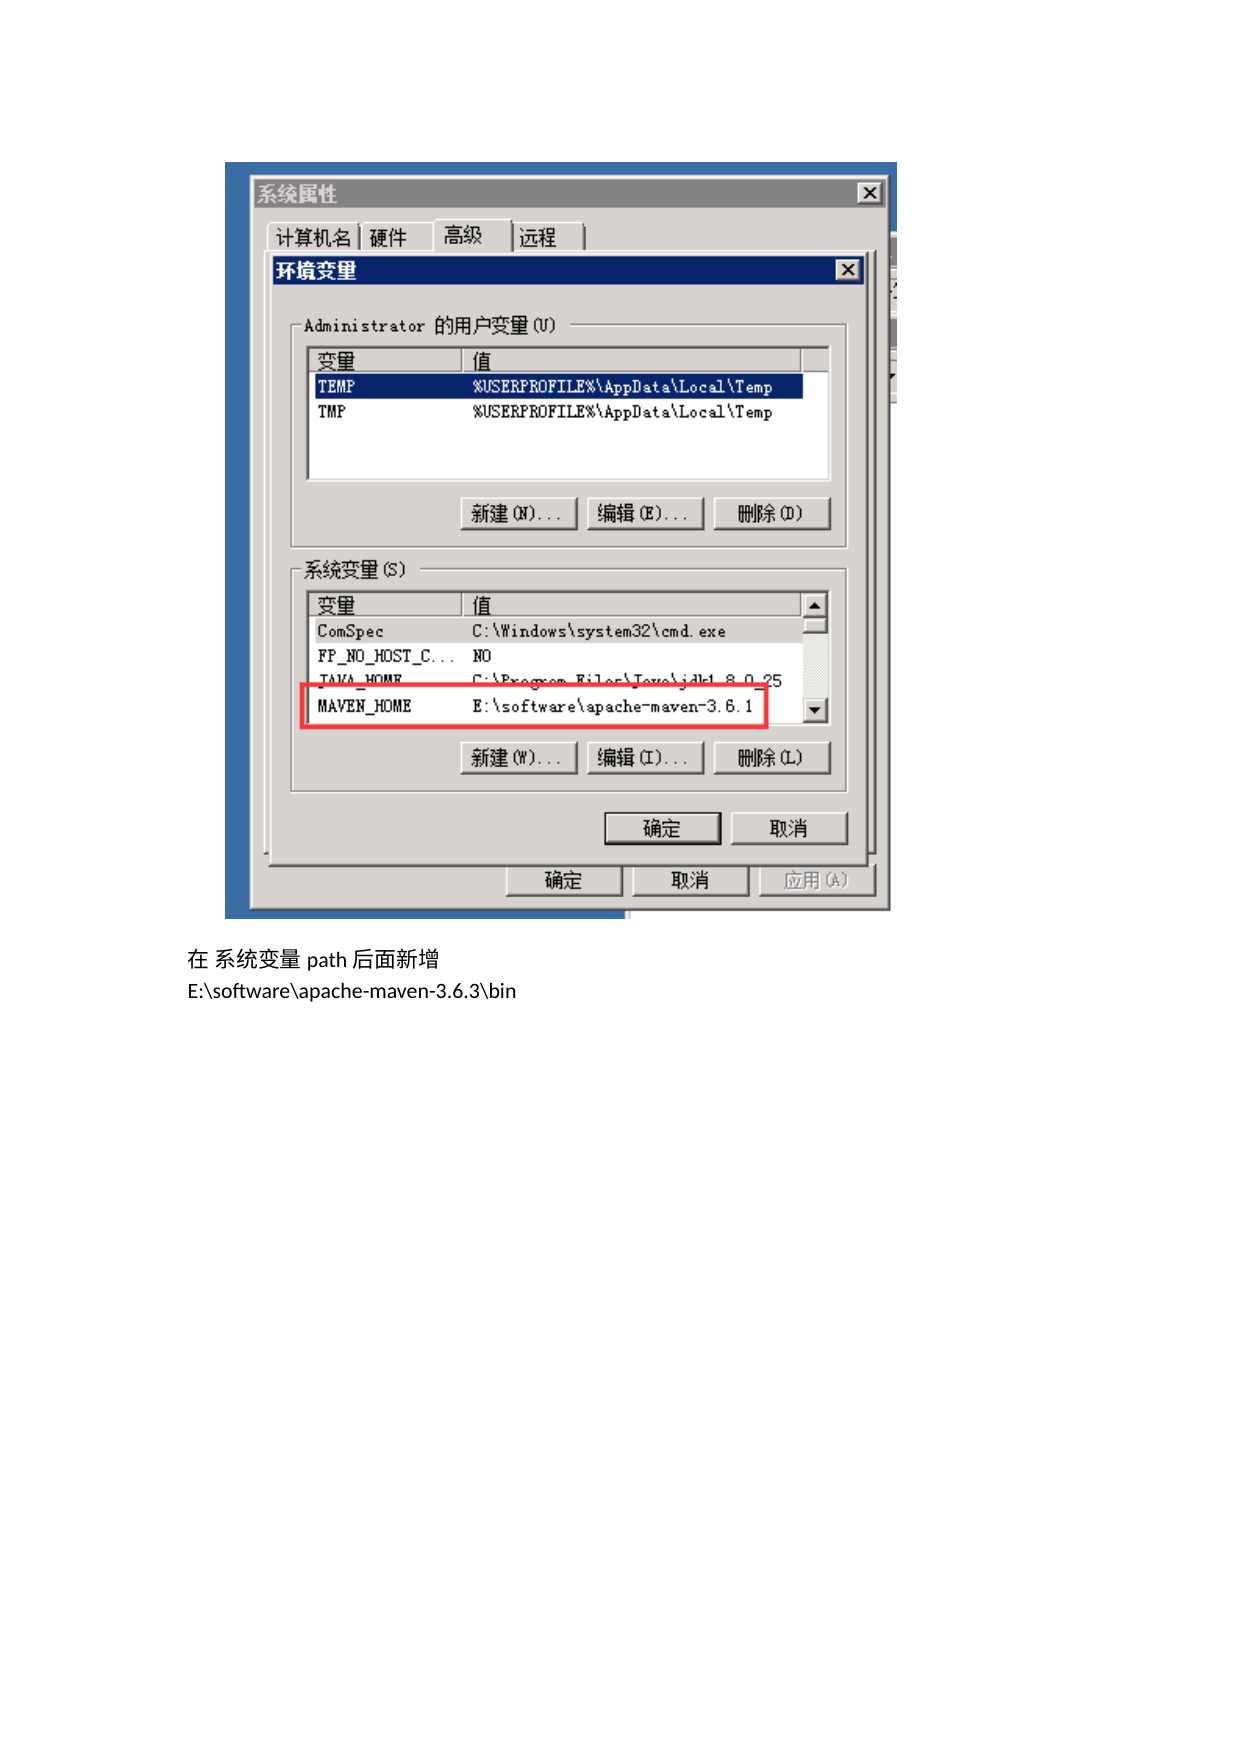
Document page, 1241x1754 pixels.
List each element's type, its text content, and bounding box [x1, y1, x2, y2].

text E:\software\apache-maven-3.6.3\bin [187, 974, 1053, 1007]
picture [225, 162, 897, 919]
text 在 系统变量 path 后面新增 [187, 942, 1053, 974]
